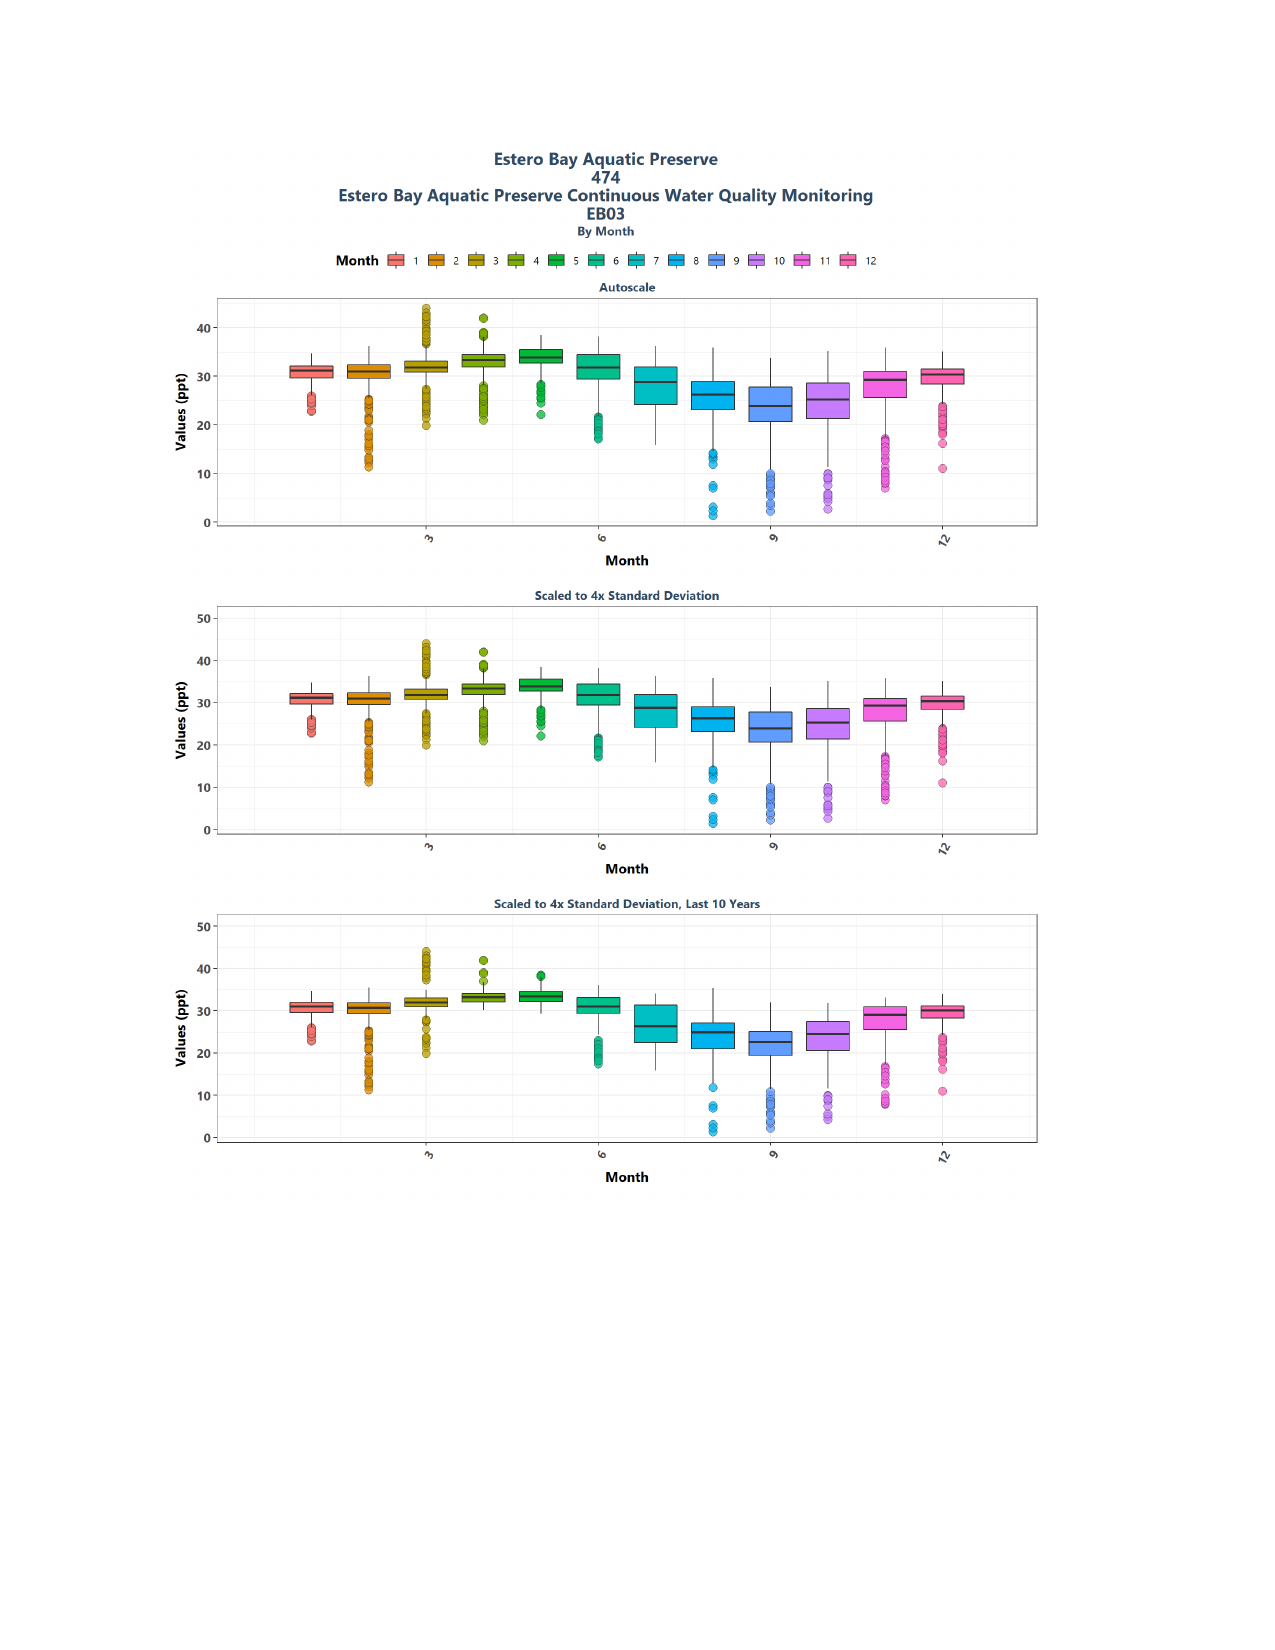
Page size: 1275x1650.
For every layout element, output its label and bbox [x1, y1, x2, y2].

picture [168, 150, 1044, 1200]
